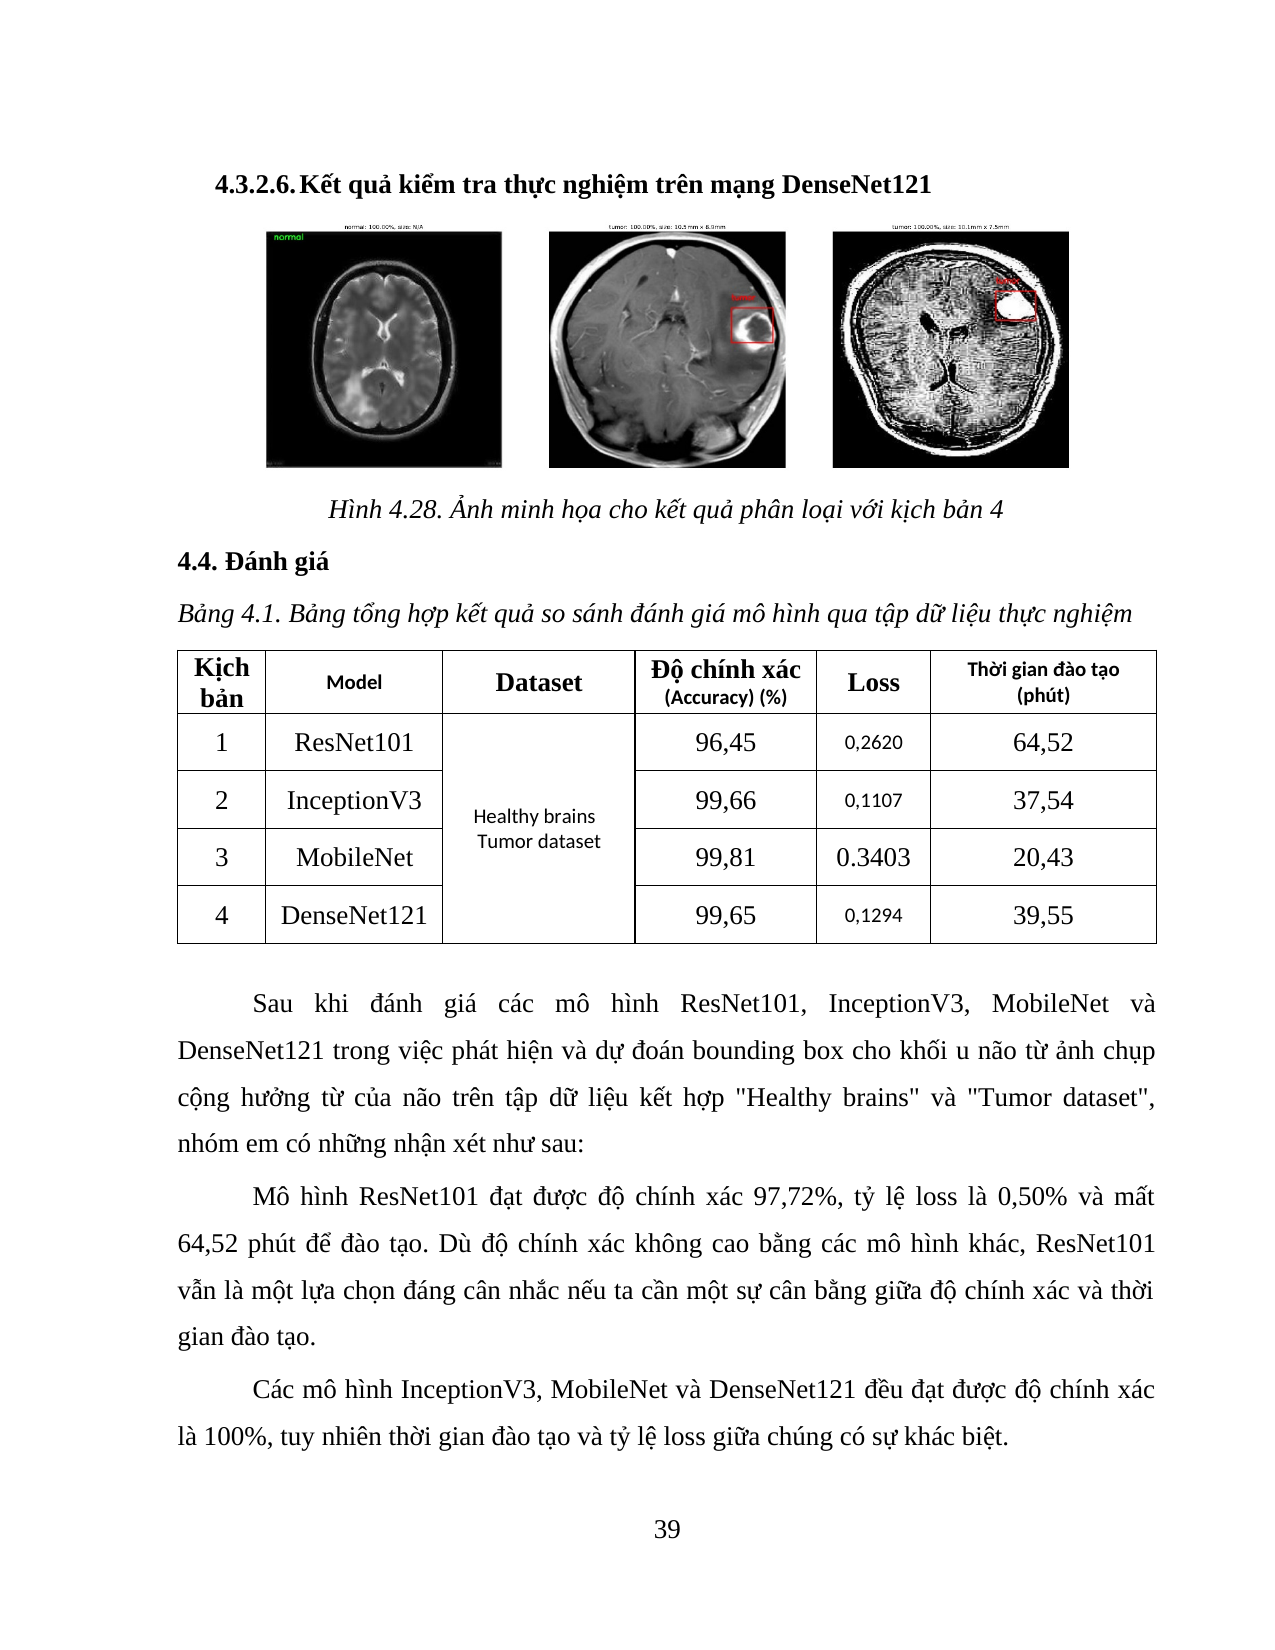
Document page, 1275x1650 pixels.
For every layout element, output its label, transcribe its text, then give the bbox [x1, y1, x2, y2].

subtitle Sau khi đánh giá các mô hình ResNet101, InceptionV3, MobileNet và DenseNet121 trong việc phát hiện và dự đoán bounding box cho khối u não từ ảnh chụp cộng hưởng từ của não trên tập dữ liệu kết hợp "Healthy brains" và "Tumor dataset", nhóm em có những nhận xét như sau: [177, 988, 1157, 1159]
subtitle Kết quả kiểm tra thực nghiệm trên mạng DenseNet121 [215, 168, 1157, 199]
text Bảng 4.1. Bảng tổng hợp kết quả so sánh đánh giá mô hình qua tập dữ liệu thực nghiệm [177, 598, 1157, 629]
table_cell 96,45 [636, 714, 816, 770]
subtitle Mô hình ResNet101 đạt được độ chính xác 97,72%, tỷ lệ loss là 0,50% và mất 64,52 phút để đào tạo. Dù độ chính xác không cao bằng các mô hình khác, ResNet101 vẫn là một lựa chọn đáng cân nhắc nếu ta cần một sự cân bằng giữa độ chính xác và thời gian đào tạo. [177, 1181, 1157, 1352]
table_cell 0,2620 [817, 714, 930, 770]
table_cell 64,52 [931, 714, 1156, 770]
table_cell 0.3403 [817, 829, 930, 885]
table_cell 1 [178, 714, 265, 770]
text Hình 4.28. Ảnh minh họa cho kết quả phân loại với kịch bản 4 [177, 493, 1157, 524]
table_cell InceptionV3 [266, 771, 442, 828]
table_cell MobileNet [266, 829, 442, 885]
subtitle Các mô hình InceptionV3, MobileNet và DenseNet121 đều đạt được độ chính xác là 100%, tuy nhiên thời gian đào tạo và tỷ lệ loss giữa chúng có sự khác biệt. [177, 1373, 1157, 1451]
table_cell 99,65 [636, 886, 816, 943]
table_cell 0,1107 [817, 771, 930, 828]
table_cell Healthy brains Tumor dataset [443, 714, 634, 943]
table_cell 2 [178, 771, 265, 828]
table_cell 99,66 [636, 771, 816, 828]
table_cell 37,54 [931, 771, 1156, 828]
table_cell 39,55 [931, 886, 1156, 943]
table_header Dataset [443, 651, 634, 713]
table_cell 99,81 [636, 829, 816, 885]
table_cell 20,43 [931, 829, 1156, 885]
table_cell DenseNet121 [266, 886, 442, 943]
picture [262, 221, 1072, 471]
table_cell 3 [178, 829, 265, 885]
table_header Model [266, 651, 442, 713]
table_cell ResNet101 [266, 714, 442, 770]
table_header Độ chính xác (Accuracy) (%) [636, 651, 816, 713]
table_cell 4 [178, 886, 265, 943]
table_cell 0,1294 [817, 886, 930, 943]
table_header Loss [817, 651, 930, 713]
subtitle Đánh giá [177, 545, 1157, 576]
table_header Kịch bản [178, 651, 265, 713]
table_header Thời gian đào tạo (phút) [931, 651, 1156, 713]
